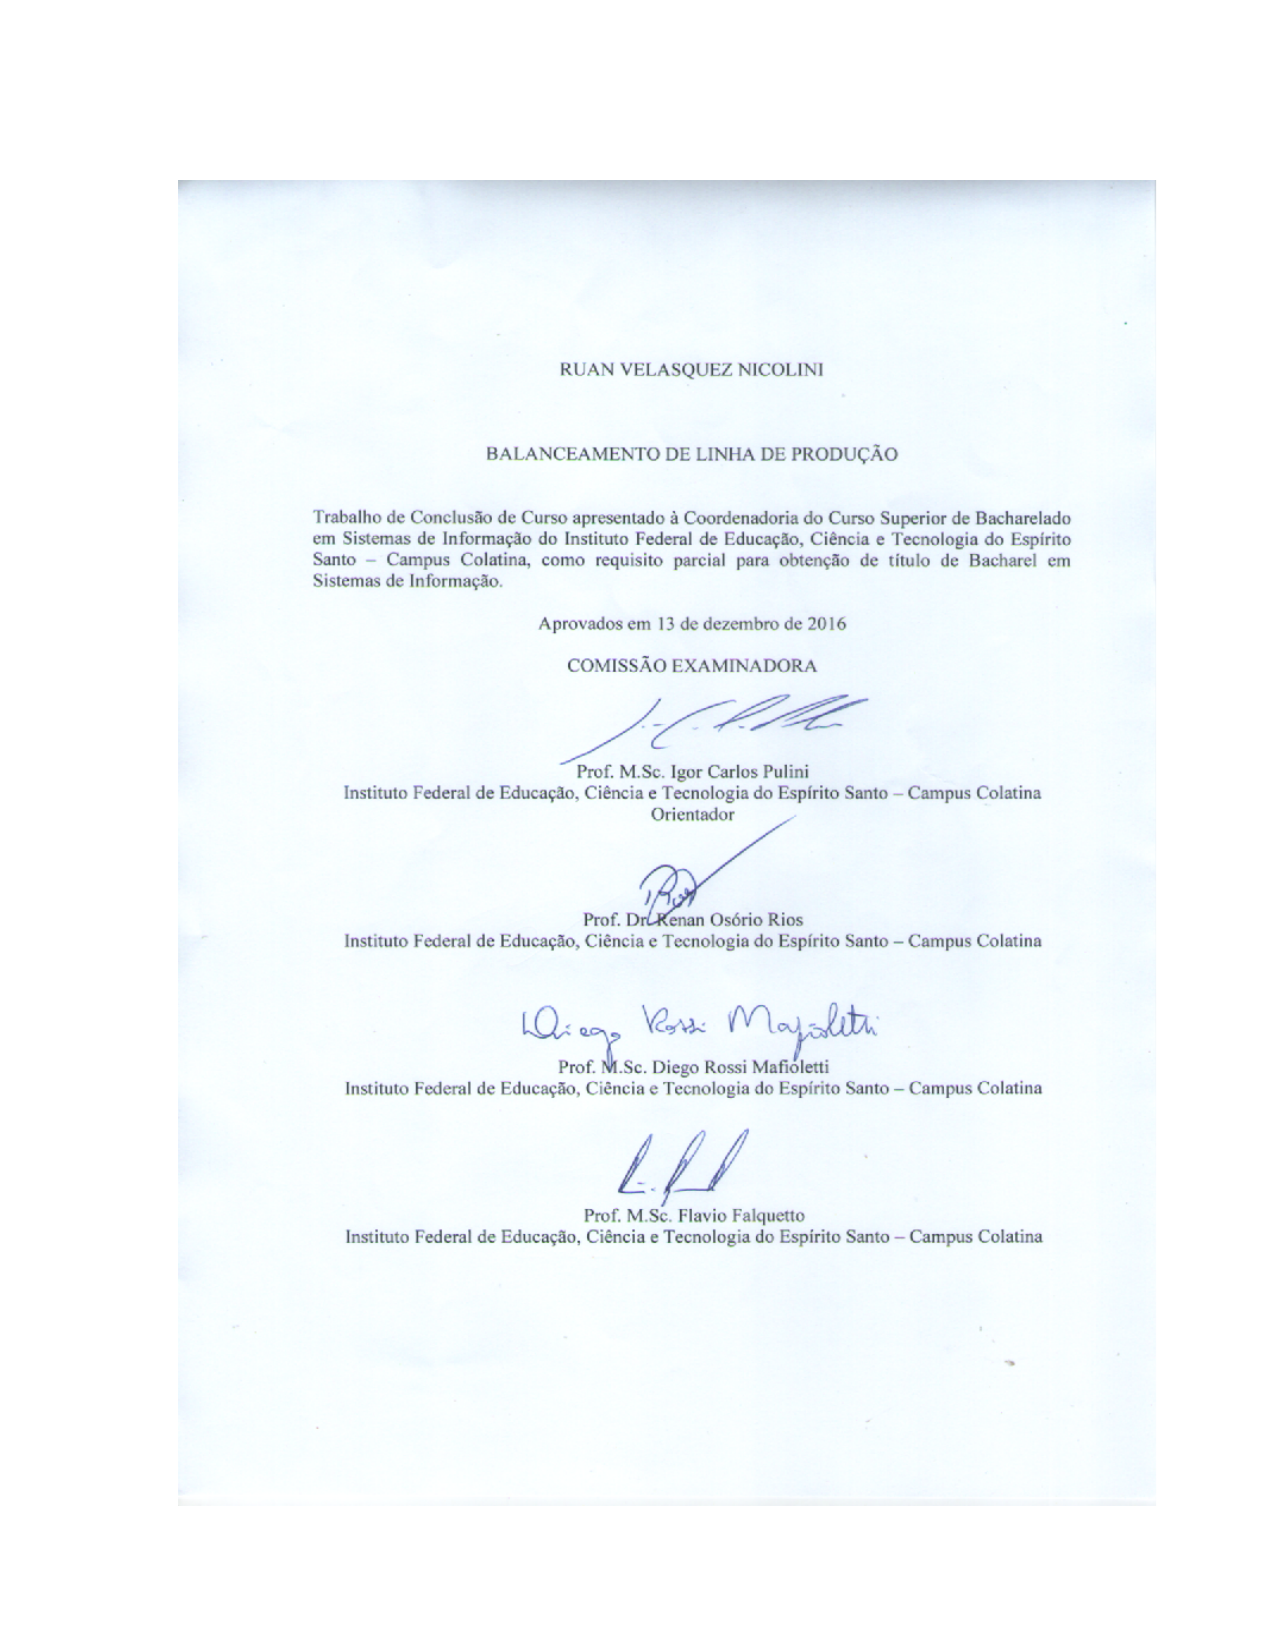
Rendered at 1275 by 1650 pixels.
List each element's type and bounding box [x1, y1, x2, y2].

picture [178, 180, 1157, 1506]
